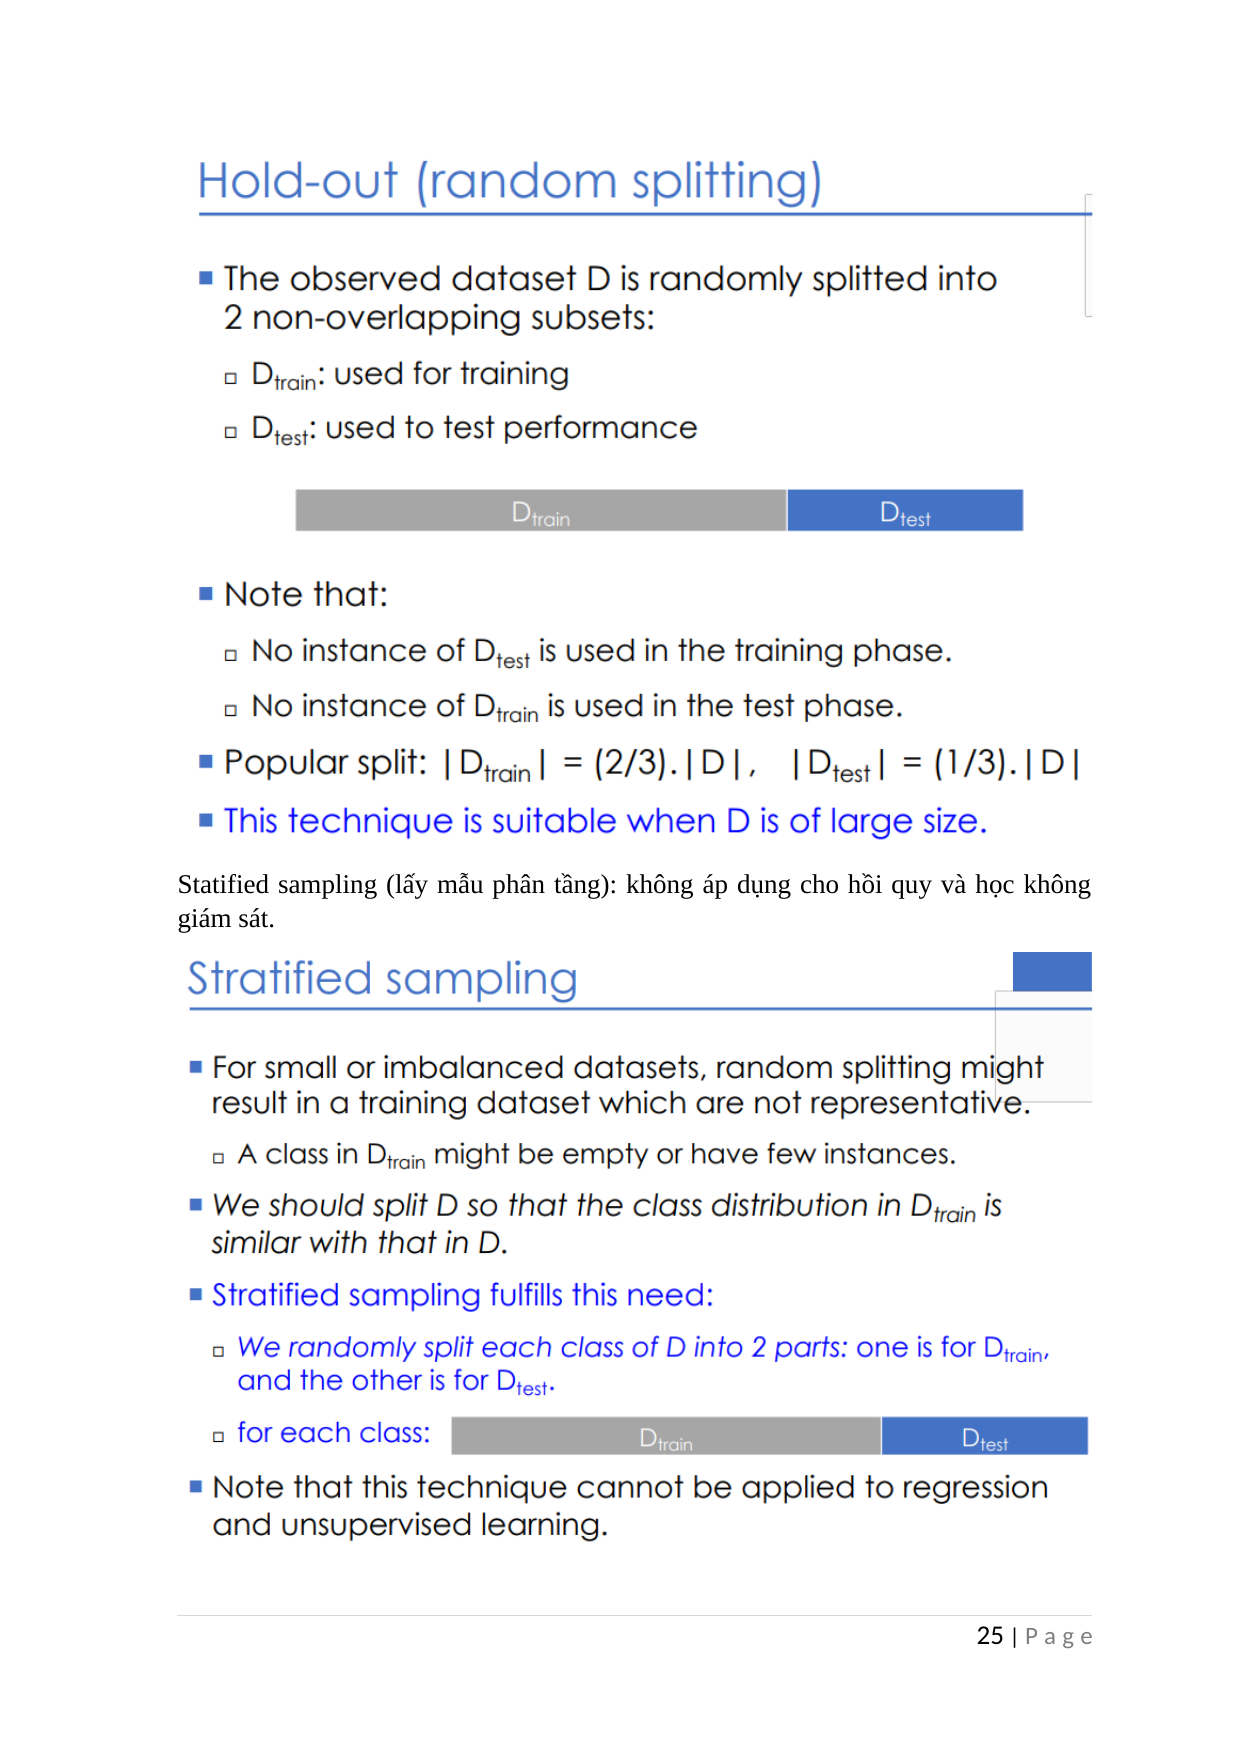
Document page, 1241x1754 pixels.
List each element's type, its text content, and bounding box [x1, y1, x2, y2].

picture [177, 147, 1093, 850]
picture [177, 952, 1093, 1551]
text Statified sampling (lấy mẫu phân tầng): không áp dụng cho hồi quy và học không giám sát. [177, 868, 1092, 933]
